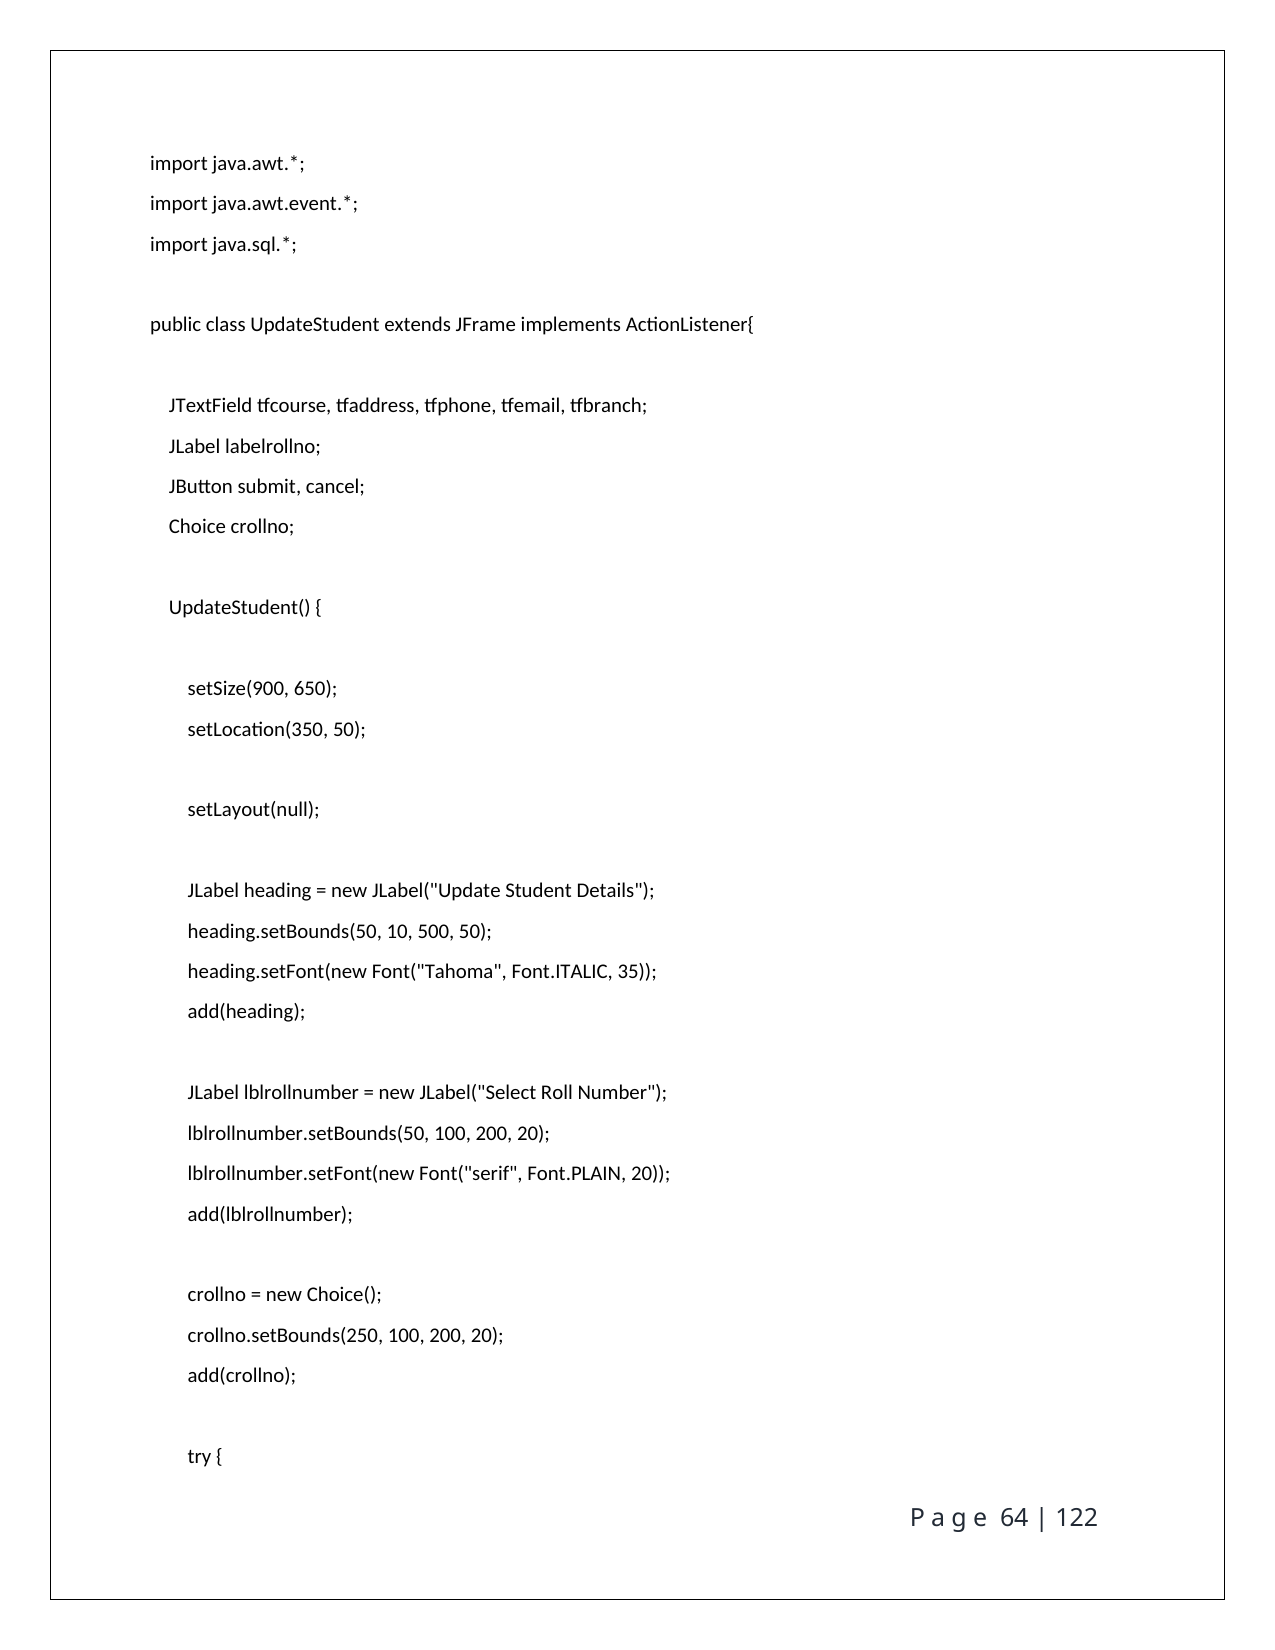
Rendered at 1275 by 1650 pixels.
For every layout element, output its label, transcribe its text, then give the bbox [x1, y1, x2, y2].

text setSize(900, 650); [150, 675, 1125, 701]
text import java.awt.event.*; [150, 190, 1125, 216]
text setLocation(350, 50); [150, 716, 1125, 741]
text add(lblrollnumber); [150, 1201, 1125, 1226]
text lblrollnumber.setBounds(50, 100, 200, 20); [150, 1120, 1125, 1145]
text heading.setFont(new Font("Tahoma", Font.ITALIC, 35)); [150, 958, 1125, 984]
text lblrollnumber.setFont(new Font("serif", Font.PLAIN, 20)); [150, 1160, 1125, 1186]
text UpdateStudent() { [150, 594, 1125, 620]
text crollno.setBounds(250, 100, 200, 20); [150, 1322, 1125, 1347]
text add(crollno); [150, 1362, 1125, 1388]
text public class UpdateStudent extends JFrame implements ActionListener{ [150, 312, 1125, 337]
text add(heading); [150, 999, 1125, 1024]
text JTextField tfcourse, tfaddress, tfphone, tfemail, tfbranch; [150, 392, 1125, 418]
text try { [150, 1443, 1125, 1469]
text import java.sql.*; [150, 231, 1125, 256]
text JLabel heading = new JLabel("Update Student Details"); [150, 877, 1125, 903]
text JLabel lblrollnumber = new JLabel("Select Roll Number"); [150, 1079, 1125, 1105]
text Choice crollno; [150, 514, 1125, 539]
text JButton submit, cancel; [150, 473, 1125, 499]
text setLayout(null); [150, 797, 1125, 822]
text crollno = new Choice(); [150, 1282, 1125, 1307]
text heading.setBounds(50, 10, 500, 50); [150, 918, 1125, 943]
text JLabel labelrollno; [150, 433, 1125, 458]
text import java.awt.*; [150, 150, 1125, 175]
